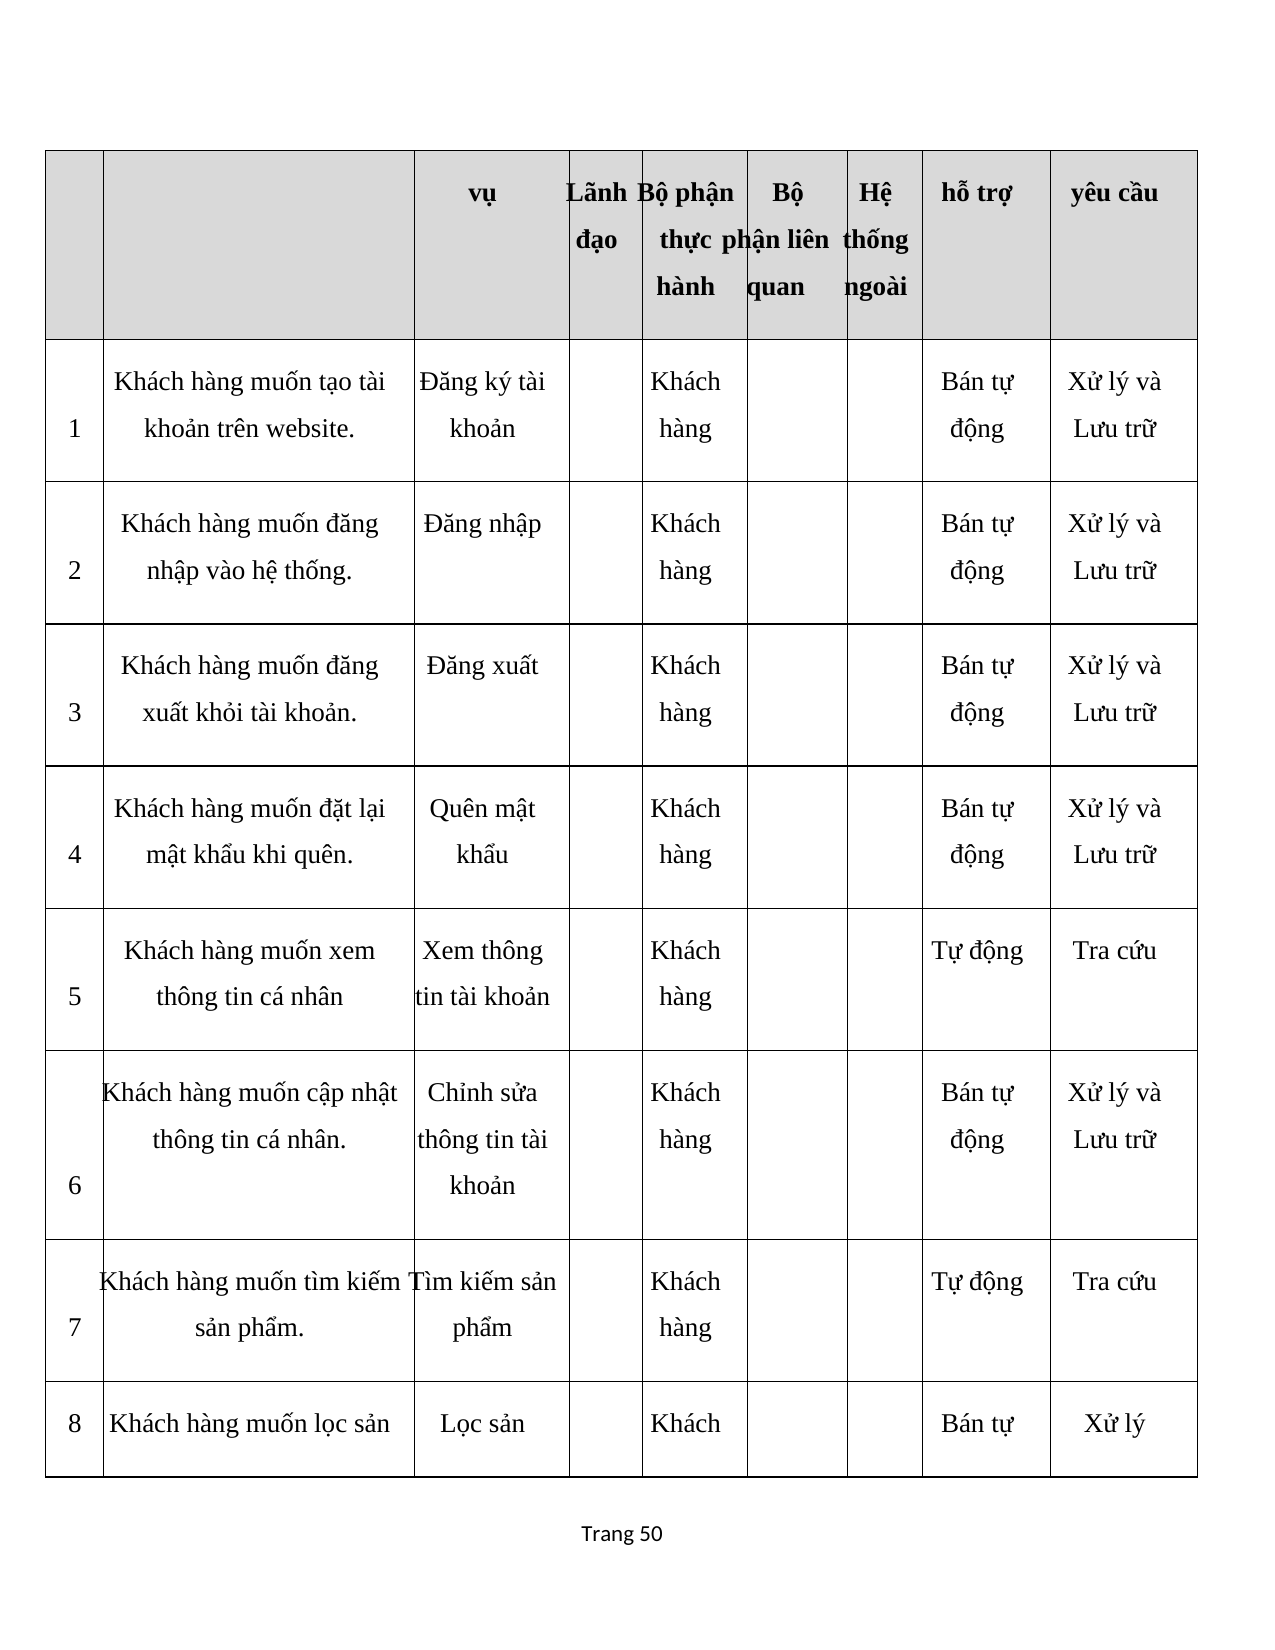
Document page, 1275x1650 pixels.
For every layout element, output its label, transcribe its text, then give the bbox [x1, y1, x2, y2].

table_cell Tìm kiếm sản phẩm [415, 1240, 569, 1381]
table_cell [570, 909, 642, 1050]
table_cell [570, 1051, 642, 1239]
table_cell Khách hàng muốn đăng xuất khỏi tài khoản. [104, 625, 414, 765]
table_cell [748, 1382, 847, 1476]
table_cell Tự động [923, 1240, 1050, 1381]
table_cell Xử lý và Lưu trữ [1051, 625, 1197, 765]
table_cell Khách hàng [643, 767, 747, 908]
table_cell [748, 1051, 847, 1239]
table_cell Xử lý [1051, 1382, 1197, 1476]
table_cell [570, 1382, 642, 1476]
table_cell Xử lý và Lưu trữ [1051, 767, 1197, 908]
table_cell Khách hàng [643, 625, 747, 765]
table_cell 6 [46, 1051, 103, 1239]
table_cell [570, 625, 642, 765]
table_cell [570, 340, 642, 481]
table_cell 7 [46, 1240, 103, 1381]
table_cell Xử lý và Lưu trữ [1051, 482, 1197, 623]
table_cell Khách hàng muốn xem thông tin cá nhân [104, 909, 414, 1050]
table_cell [848, 340, 922, 481]
table_cell Khách hàng [643, 340, 747, 481]
table_cell Bán tự động [923, 482, 1050, 623]
table_cell Tra cứu [1051, 909, 1197, 1050]
table_cell Xem thông tin tài khoản [415, 909, 569, 1050]
table_cell Xử lý và Lưu trữ [1051, 340, 1197, 481]
table_cell Tra cứu [1051, 1240, 1197, 1381]
table_cell Khách hàng muốn tìm kiếm sản phẩm. [104, 1240, 414, 1381]
table_cell 5 [46, 909, 103, 1050]
table_cell [848, 909, 922, 1050]
table_cell [848, 767, 922, 908]
table_cell Đăng xuất [415, 625, 569, 765]
table_cell Khách hàng [643, 1240, 747, 1381]
table_cell Lãnh đạo [570, 151, 642, 339]
table_cell [848, 482, 922, 623]
table_cell [748, 340, 847, 481]
table_cell Bán tự động [923, 340, 1050, 481]
table_cell [748, 909, 847, 1050]
table_header STT [46, 151, 103, 339]
table_cell Khách hàng muốn đăng nhập vào hệ thống. [104, 482, 414, 623]
table_header Nhu cầu [104, 151, 414, 339]
table_cell Tự động [923, 909, 1050, 1050]
table_header Phân loại yêu cầu [1051, 151, 1197, 339]
table_cell Khách hàng [643, 1051, 747, 1239]
table_cell Khách hàng [643, 482, 747, 623]
table_cell [848, 1051, 922, 1239]
table_cell Bán tự động [923, 1382, 1050, 1476]
table_cell Khách hàng muốn cập nhật thông tin cá nhân. [104, 1051, 414, 1239]
table_cell 2 [46, 482, 103, 623]
table_cell Bộ phận thực hành [643, 151, 747, 339]
table_cell Khách hàng [643, 909, 747, 1050]
table_cell [748, 1240, 847, 1381]
table_header Nghiệp vụ [415, 151, 569, 339]
table_cell [848, 1382, 922, 1476]
table_cell [570, 1240, 642, 1381]
table_cell 3 [46, 625, 103, 765]
table_cell Khách hàng muốn đặt lại mật khẩu khi quên. [104, 767, 414, 908]
table_cell Bán tự động [923, 767, 1050, 908]
table_cell Quên mật khẩu [415, 767, 569, 908]
table_cell [848, 1240, 922, 1381]
table_cell Đăng nhập [415, 482, 569, 623]
table_header Mức độ hỗ trợ [923, 151, 1050, 339]
table_cell Lọc sản phẩm [415, 1382, 569, 1476]
table_cell [570, 482, 642, 623]
table_cell [748, 625, 847, 765]
table_cell Khách hàng [643, 1382, 747, 1476]
table_cell Đăng ký tài khoản [415, 340, 569, 481]
table_cell Chỉnh sửa thông tin tài khoản [415, 1051, 569, 1239]
table_cell [748, 482, 847, 623]
table_cell Bán tự động [923, 1051, 1050, 1239]
table_cell Bộ phận liên quan [748, 151, 847, 339]
table_cell Hệ thống ngoài [848, 151, 922, 339]
table_cell 1 [46, 340, 103, 481]
table_cell Khách hàng muốn tạo tài khoản trên website. [104, 340, 414, 481]
table_cell [570, 767, 642, 908]
table_cell [748, 767, 847, 908]
table_cell 4 [46, 767, 103, 908]
table_cell 8 [46, 1382, 103, 1476]
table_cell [104, 1382, 414, 1476]
table_cell Xử lý và Lưu trữ [1051, 1051, 1197, 1239]
table_cell [848, 625, 922, 765]
table_cell Bán tự động [923, 625, 1050, 765]
